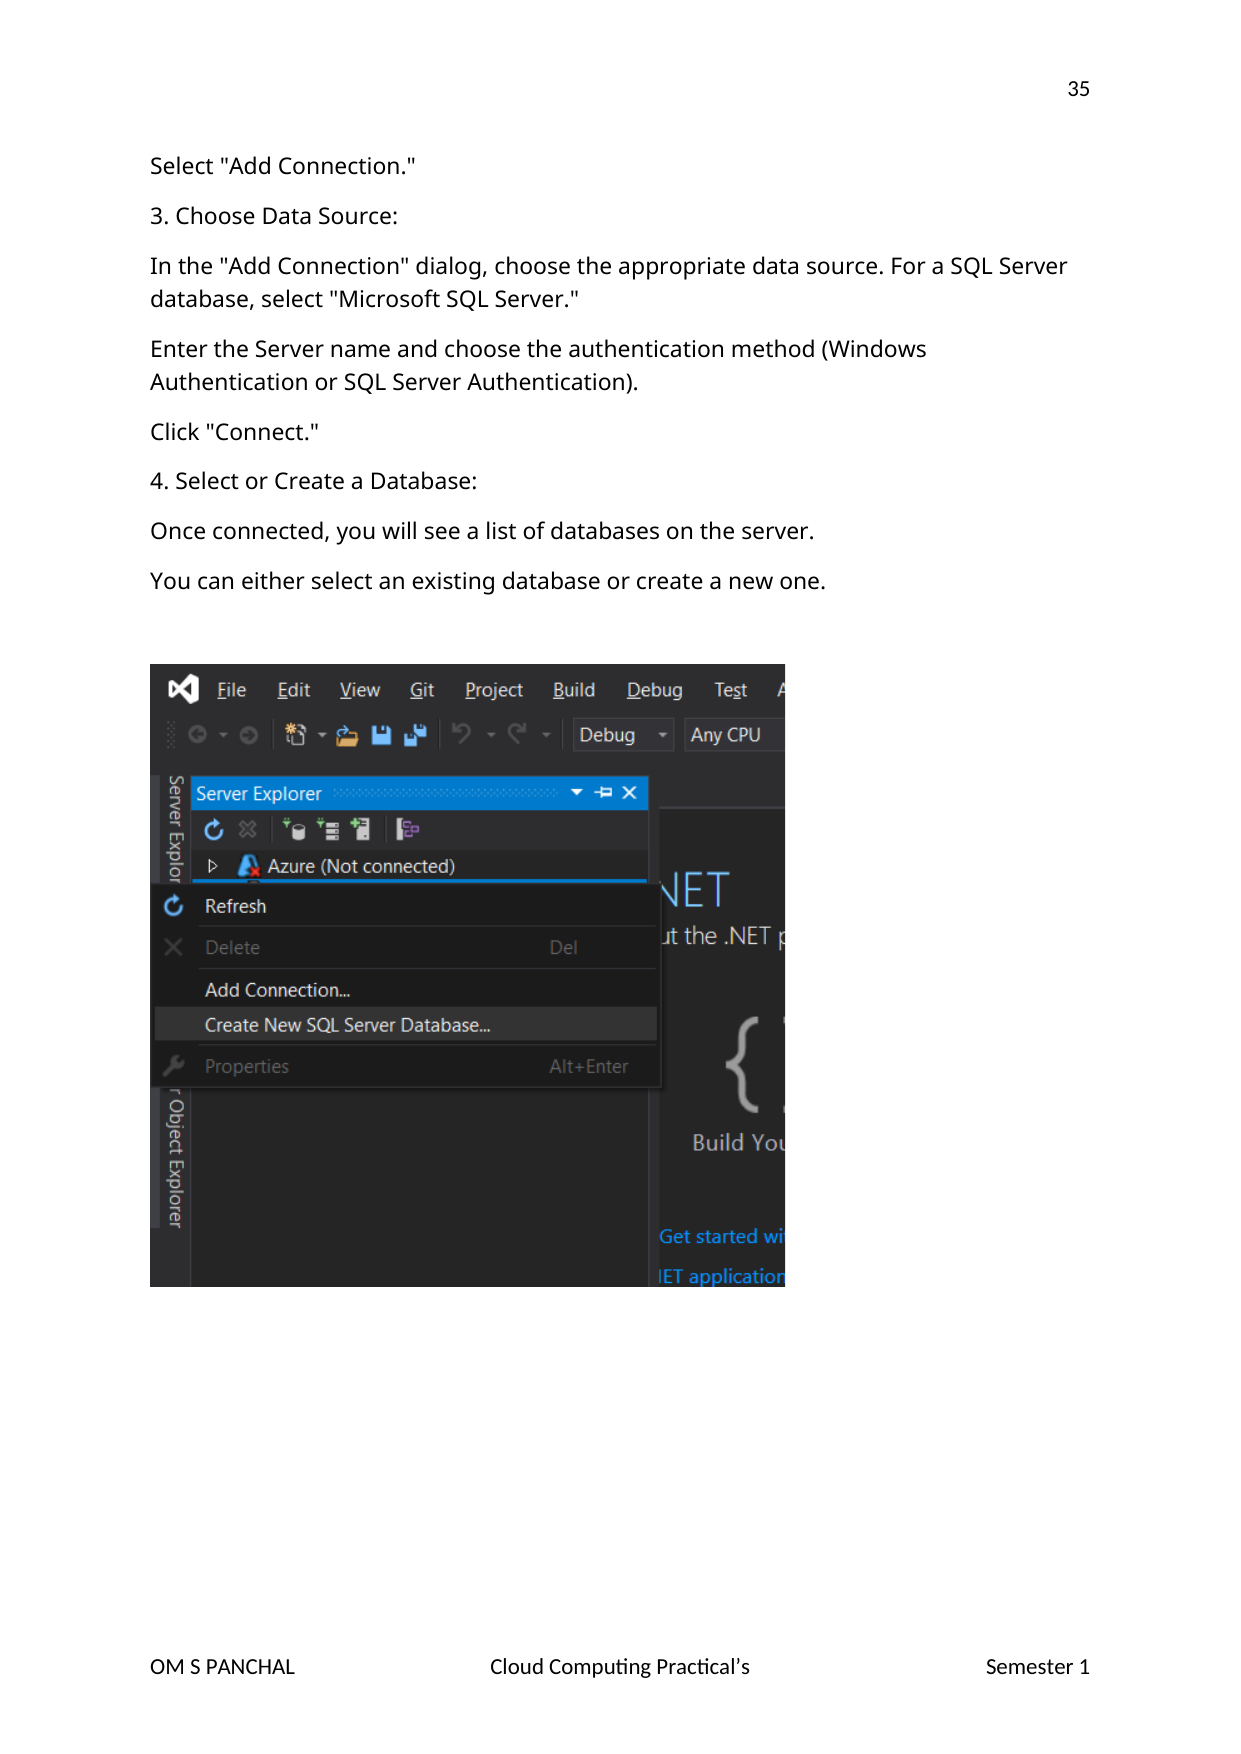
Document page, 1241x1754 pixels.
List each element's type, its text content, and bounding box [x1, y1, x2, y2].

text Click "Connect." [150, 415, 1090, 447]
text 4. Select or Create a Database: [150, 465, 1090, 496]
text You can either select an existing database or create a new one. [150, 565, 1090, 596]
text Enter the Server name and choose the authentication method (Windows Authentication or SQL Server Authentication). [150, 332, 1090, 397]
text 3. Choose Data Source: [150, 200, 1090, 231]
picture [150, 664, 786, 1287]
text Select "Add Connection." [150, 150, 1090, 181]
text Once connected, you will see a list of databases on the server. [150, 515, 1090, 546]
text In the "Add Connection" dialog, choose the appropriate data source. For a SQL Server database, select "Microsoft SQL Server." [150, 249, 1090, 314]
